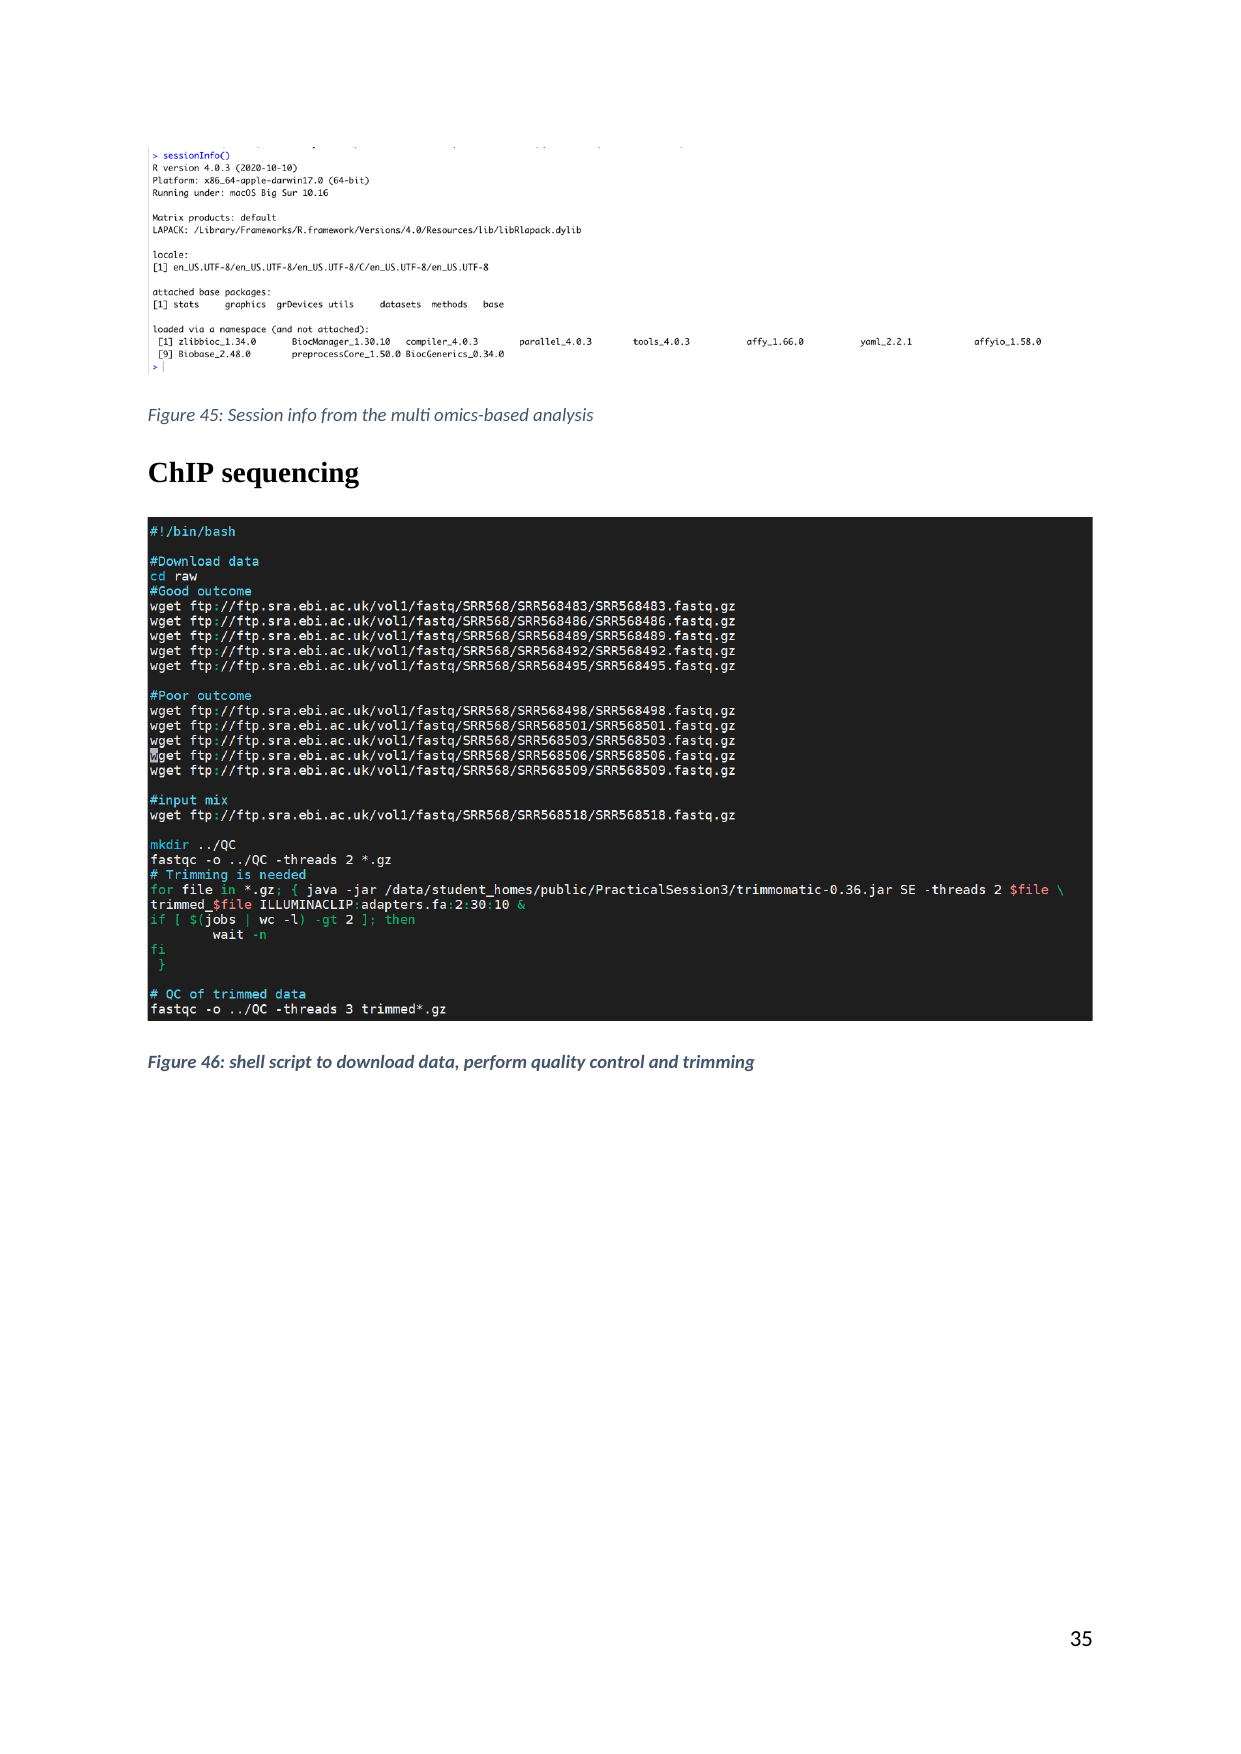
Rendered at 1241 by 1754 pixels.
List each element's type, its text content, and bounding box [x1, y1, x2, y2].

picture [147, 517, 1093, 1021]
text Figure 46: shell script to download data, perform quality control and trimming [148, 1050, 1093, 1073]
text Figure 45: Session info from the multi omics-based analysis [148, 403, 1093, 426]
picture [147, 147, 1093, 374]
subtitle ChIP sequencing [148, 455, 1093, 488]
